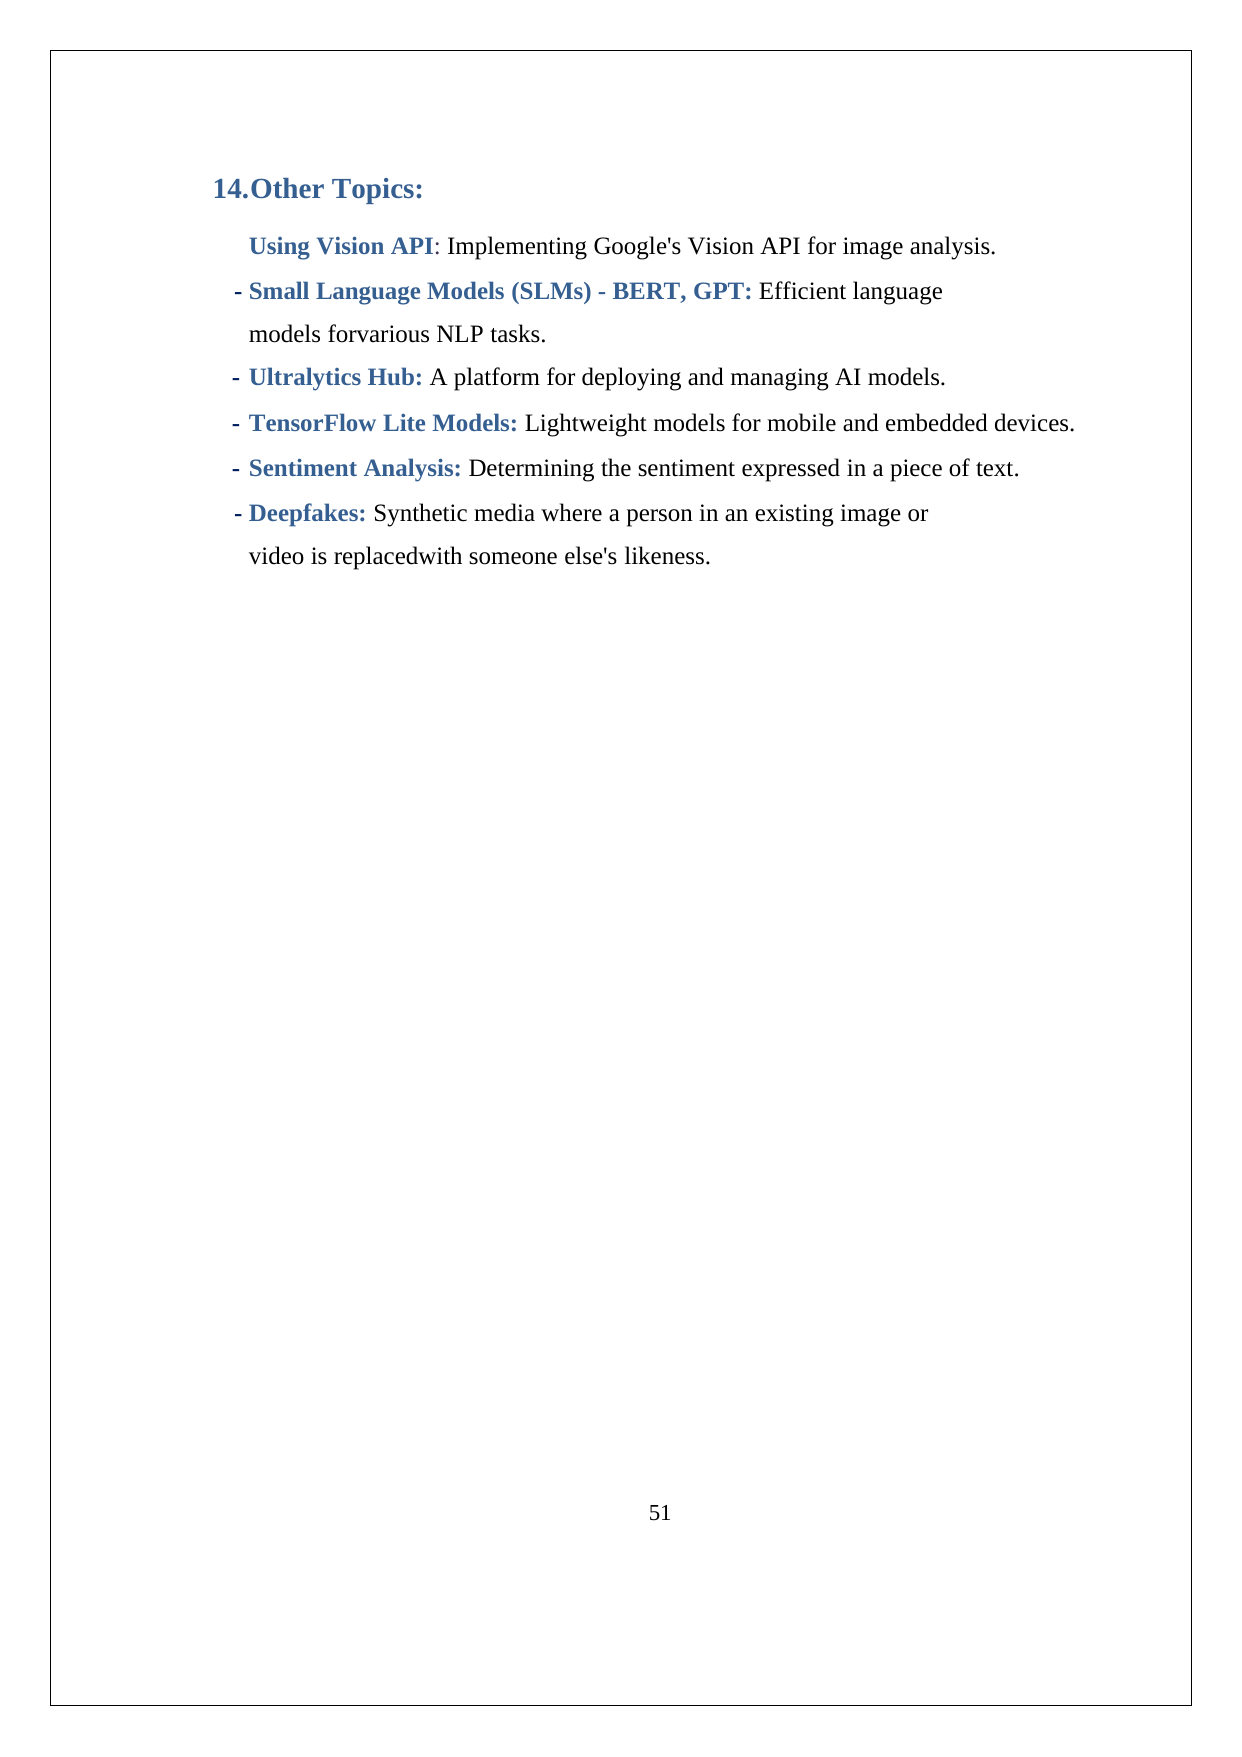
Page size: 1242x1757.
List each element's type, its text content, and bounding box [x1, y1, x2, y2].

list TensorFlow Lite Models: Lightweight models for mobile and embedded devices. [232, 408, 1185, 437]
list Deepfakes: Synthetic media where a person in an existing image or video is replacedwith someone else's likeness. [234, 498, 987, 570]
text Using Vision API: Implementing Google's Vision API for image analysis. [249, 231, 1185, 259]
list Small Language Models (SLMs) - BERT, GPT: Efficient language models forvarious NLP tasks. [234, 276, 1007, 348]
list Ultralytics Hub: A platform for deploying and managing AI models. [232, 362, 1185, 391]
list Sentiment Analysis: Determining the sentiment expressed in a piece of text. [232, 453, 1185, 482]
subtitle Other Topics: [212, 171, 1185, 205]
